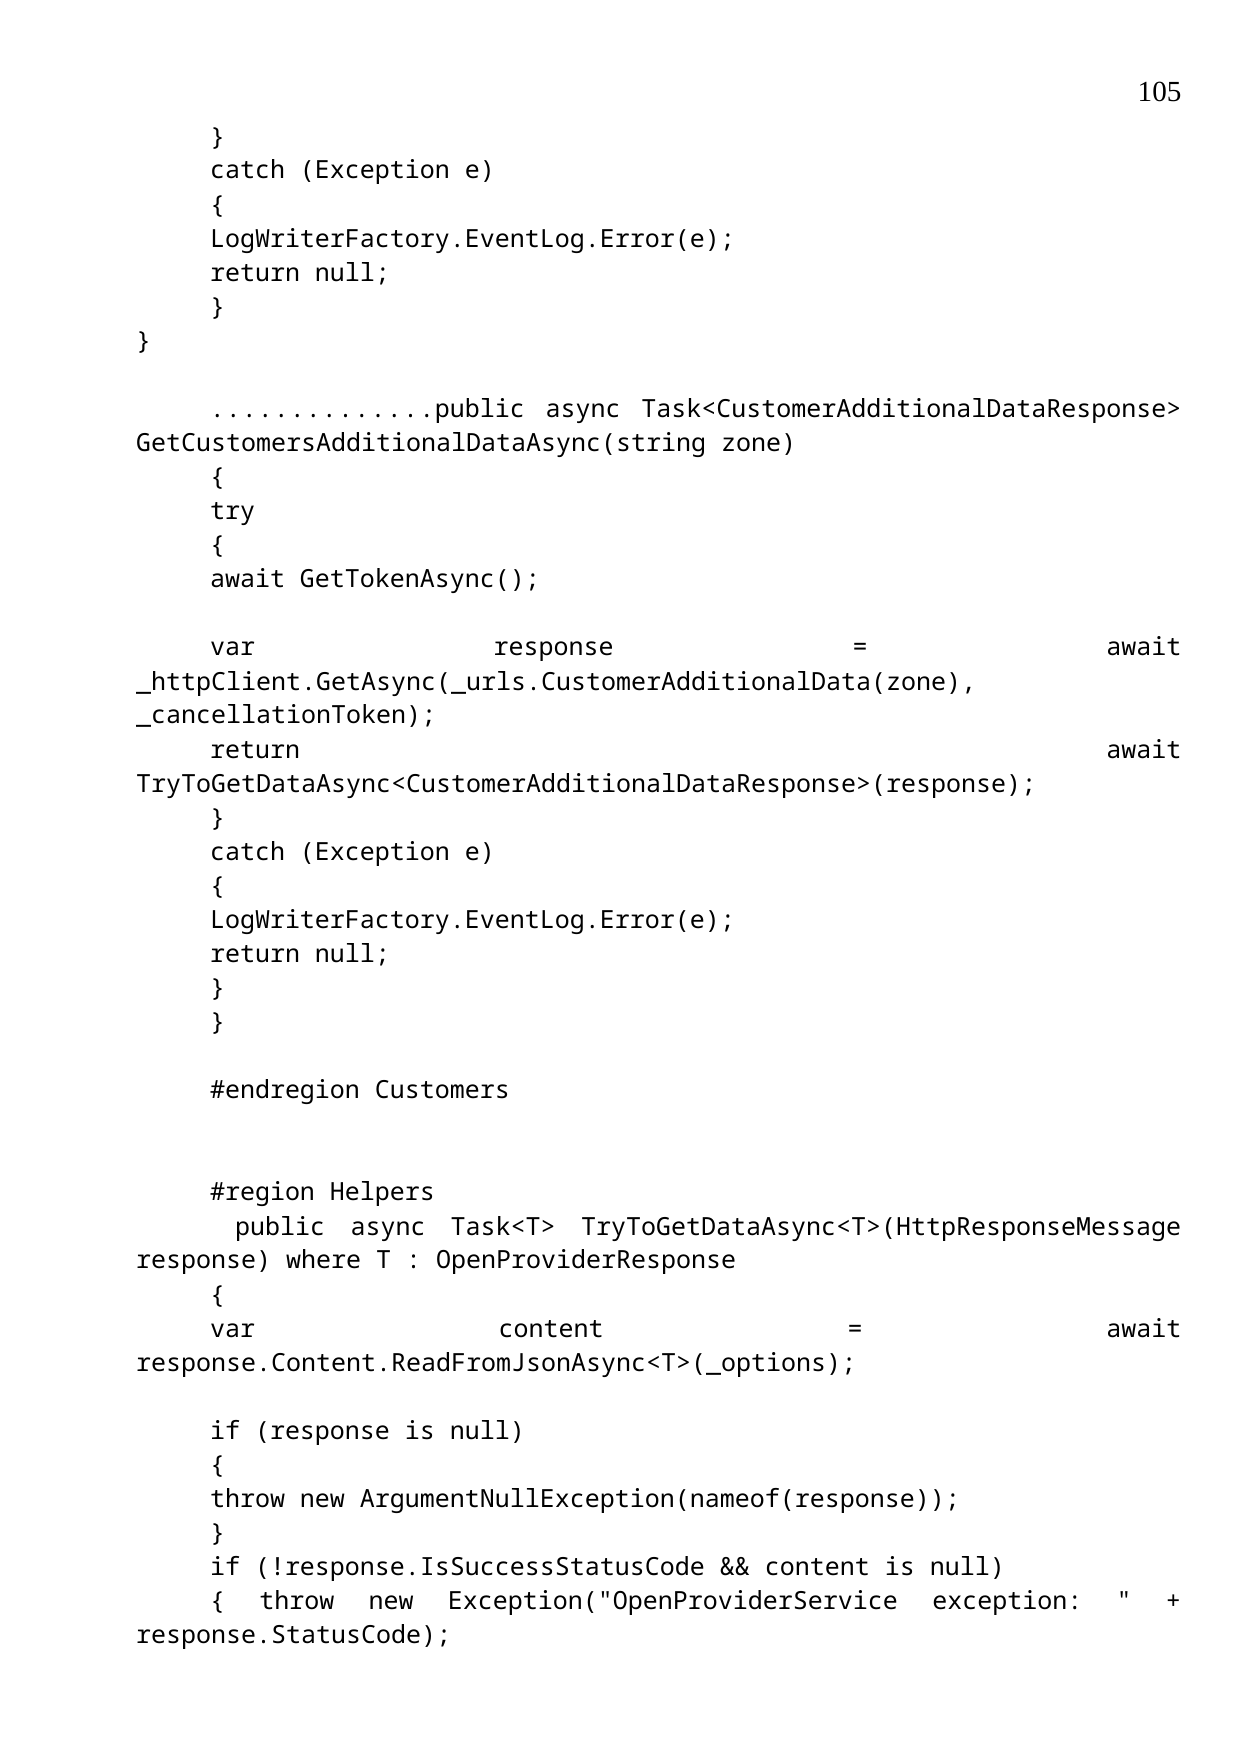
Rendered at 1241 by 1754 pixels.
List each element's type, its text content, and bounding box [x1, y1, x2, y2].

text catch (Exception e) [136, 152, 1181, 186]
text if (response is null) [136, 1412, 1181, 1447]
text { [136, 459, 1181, 493]
text try [136, 493, 1181, 527]
text #region Helpers [136, 1174, 1181, 1208]
text { throw new Exception("OpenProviderService exception: " + response.StatusCode); [136, 1583, 1181, 1651]
text catch (Exception e) [136, 833, 1181, 867]
text { [136, 186, 1181, 220]
text throw new ArgumentNullException(nameof(response)); [136, 1481, 1181, 1515]
text public async Task<CustomerAdditionalDataResponse> GetCustomersAdditionalDataAsync(string zone) [136, 391, 1181, 459]
text } [136, 799, 1181, 833]
text var response = await _httpClient.GetAsync(_urls.CustomerAdditionalData(zone), _cancellationToken); [136, 629, 1181, 731]
text return null; [136, 936, 1181, 970]
text } [136, 970, 1181, 1004]
text } [136, 1004, 1181, 1038]
text #endregion Customers [136, 1072, 1181, 1106]
text } [136, 118, 1181, 152]
text { [136, 867, 1181, 902]
text } [136, 288, 1181, 322]
text { [136, 1276, 1181, 1310]
text } [136, 322, 1181, 357]
text LogWriterFactory.EventLog.Error(e); [136, 902, 1181, 936]
text return await TryToGetDataAsync<CustomerAdditionalDataResponse>(response); [136, 731, 1181, 799]
text LogWriterFactory.EventLog.Error(e); [136, 220, 1181, 254]
text { [136, 1447, 1181, 1481]
text { [136, 527, 1181, 561]
text await GetTokenAsync(); [136, 561, 1181, 595]
text return null; [136, 254, 1181, 288]
text } [136, 1515, 1181, 1549]
text public async Task<T> TryToGetDataAsync<T>(HttpResponseMessage response) where T : OpenProviderResponse [136, 1208, 1181, 1276]
text if (!response.IsSuccessStatusCode && content is null) [136, 1549, 1181, 1583]
text var content = await response.Content.ReadFromJsonAsync<T>(_options); [136, 1310, 1181, 1378]
